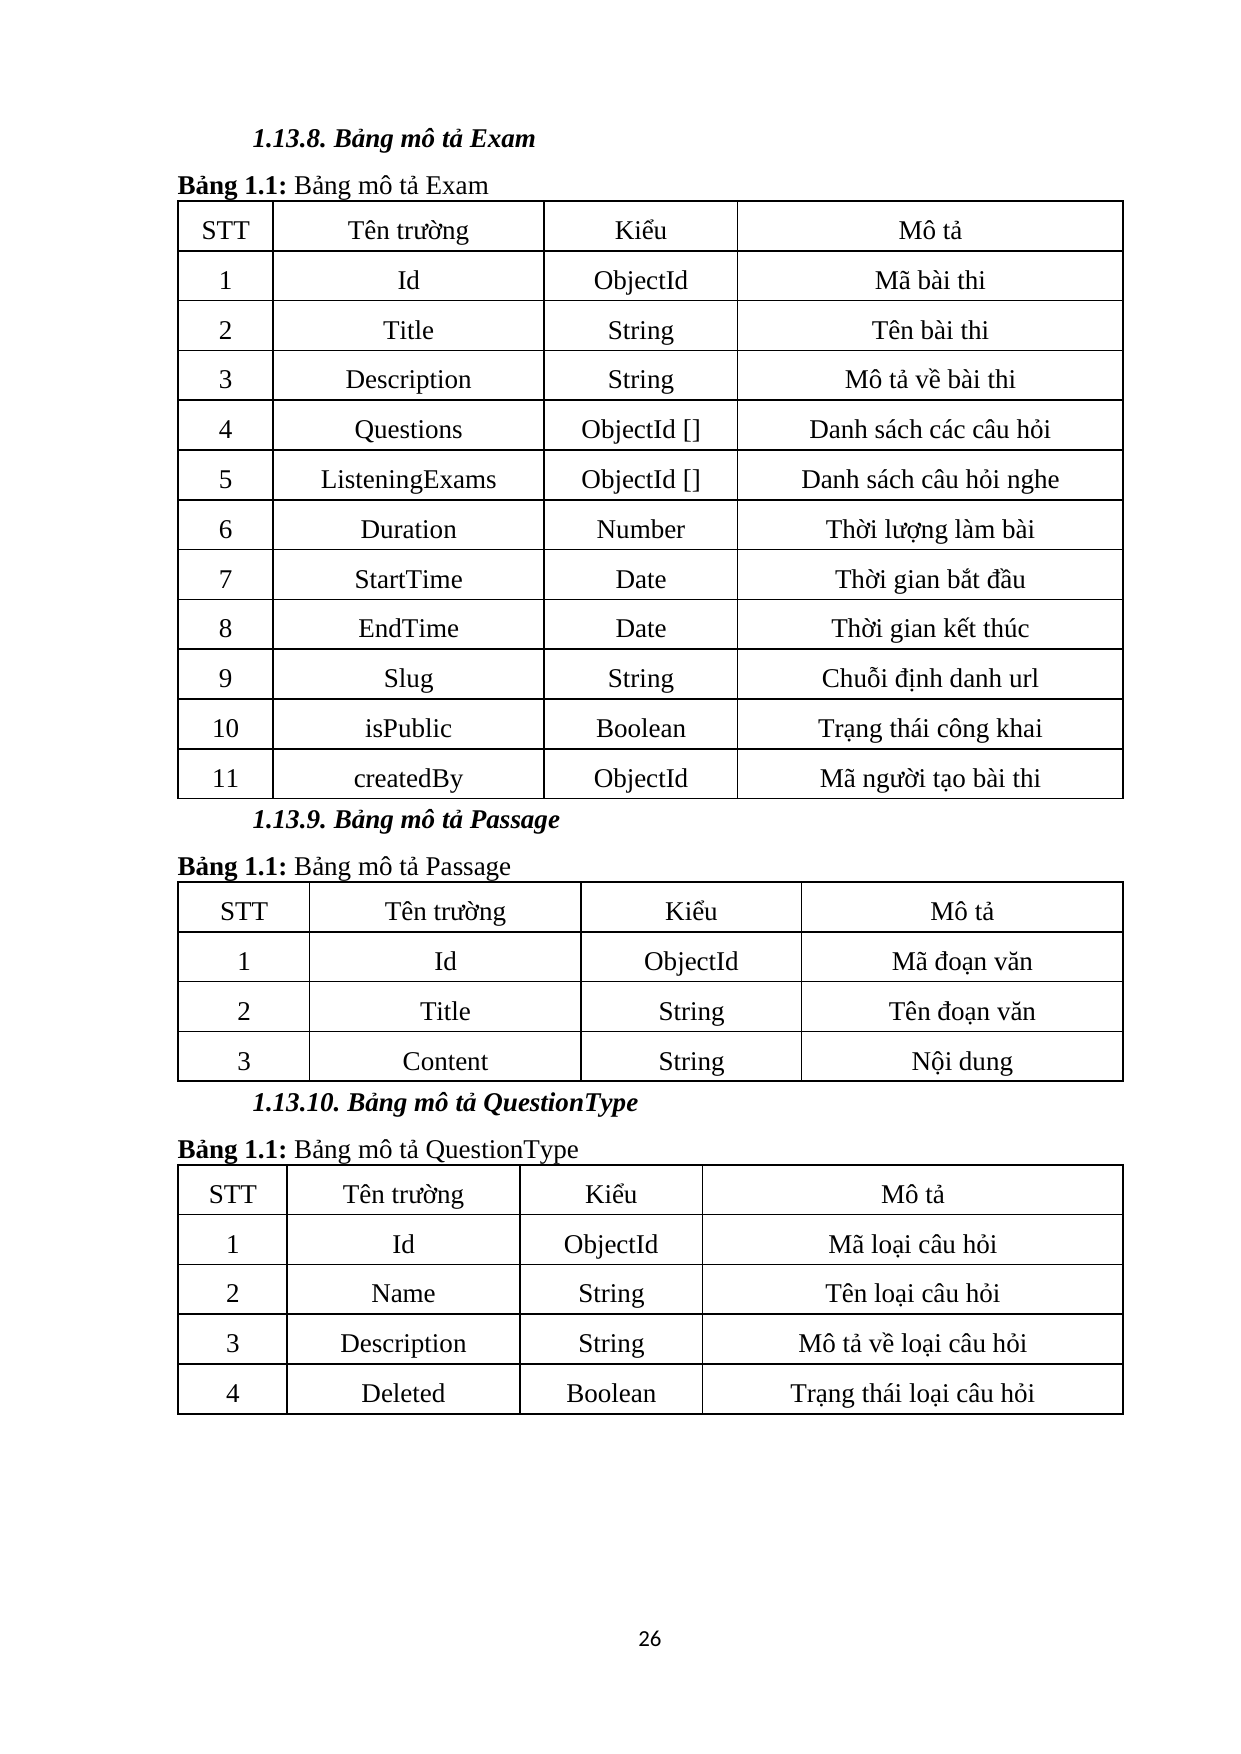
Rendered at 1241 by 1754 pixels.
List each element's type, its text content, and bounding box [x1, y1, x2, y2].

table_cell 7 [179, 550, 272, 598]
table_cell Slug [274, 650, 543, 698]
table_cell 3 [179, 1032, 309, 1080]
table_cell 1 [179, 933, 309, 981]
table_cell Questions [274, 401, 543, 449]
table_header Tên trường [310, 883, 580, 931]
table_cell Thời lượng làm bài [738, 501, 1122, 549]
text Bảng mô tả QuestionType [177, 1086, 1122, 1117]
table_cell isPublic [274, 700, 543, 748]
table_cell Description [288, 1315, 519, 1363]
table_cell 11 [179, 750, 272, 798]
table_header Kiểu [545, 202, 737, 250]
table_header Mô tả [802, 883, 1122, 931]
table_cell Trạng thái loại câu hỏi [703, 1365, 1122, 1413]
table_cell Mã đoạn văn [802, 933, 1122, 981]
table_cell Danh sách câu hỏi nghe [738, 451, 1122, 499]
table_cell 4 [179, 401, 272, 449]
table_header Mô tả [738, 202, 1122, 250]
table_header Kiểu [582, 883, 801, 931]
table_cell Mã bài thi [738, 252, 1122, 300]
table_cell Number [545, 501, 737, 549]
table_cell Id [288, 1215, 519, 1263]
table_cell createdBy [274, 750, 543, 798]
table_header Mô tả [703, 1166, 1122, 1214]
table_cell Deleted [288, 1365, 519, 1413]
table_header Kiểu [521, 1166, 702, 1214]
table_cell 4 [179, 1365, 286, 1413]
table_cell 1 [179, 1215, 286, 1263]
text Bảng mô tả Exam [177, 169, 1122, 200]
table_cell 10 [179, 700, 272, 748]
table_cell Tên loại câu hỏi [703, 1265, 1122, 1313]
text Bảng mô tả QuestionType [177, 1133, 1122, 1164]
table_cell Title [310, 982, 580, 1031]
table_cell Chuỗi định danh url [738, 650, 1122, 698]
table_cell String [545, 650, 737, 698]
table_cell Name [288, 1265, 519, 1313]
table_cell Title [274, 301, 543, 349]
text Bảng mô tả Exam [177, 122, 1122, 153]
table_header Tên trường [288, 1166, 519, 1214]
table_cell 2 [179, 301, 272, 349]
table_cell 2 [179, 1265, 286, 1313]
table_cell Mô tả về loại câu hỏi [703, 1315, 1122, 1363]
table_cell 2 [179, 982, 309, 1031]
table_cell 1 [179, 252, 272, 300]
table_header STT [179, 883, 309, 931]
text Bảng mô tả Passage [177, 850, 1122, 881]
table_cell 6 [179, 501, 272, 549]
table_cell Boolean [521, 1365, 702, 1413]
table_cell Id [274, 252, 543, 300]
table_cell Mã người tạo bài thi [738, 750, 1122, 798]
table_cell Tên đoạn văn [802, 982, 1122, 1031]
table_cell ObjectId [] [545, 401, 737, 449]
table_cell 3 [179, 1315, 286, 1363]
table_cell String [521, 1265, 702, 1313]
table_cell Mô tả về bài thi [738, 351, 1122, 399]
table_cell Thời gian bắt đầu [738, 550, 1122, 598]
table_cell String [521, 1315, 702, 1363]
table_cell Duration [274, 501, 543, 549]
table_cell String [545, 301, 737, 349]
table_header Tên trường [274, 202, 543, 250]
table_cell 3 [179, 351, 272, 399]
table_cell 5 [179, 451, 272, 499]
table_cell 8 [179, 600, 272, 648]
table_cell Date [545, 550, 737, 598]
table_cell ObjectId [] [545, 451, 737, 499]
table_cell ObjectId [521, 1215, 702, 1263]
table_cell ListeningExams [274, 451, 543, 499]
table_cell Trạng thái công khai [738, 700, 1122, 748]
table_cell Content [310, 1032, 580, 1080]
table_cell Nội dung [802, 1032, 1122, 1080]
table_cell String [582, 982, 801, 1031]
table_cell Mã loại câu hỏi [703, 1215, 1122, 1263]
table_cell StartTime [274, 550, 543, 598]
table_cell ObjectId [545, 750, 737, 798]
table_header STT [179, 202, 272, 250]
table_cell ObjectId [545, 252, 737, 300]
table_cell Date [545, 600, 737, 648]
table_cell ObjectId [582, 933, 801, 981]
table_header STT [179, 1166, 286, 1214]
text Bảng mô tả Passage [177, 803, 1122, 834]
table_cell String [545, 351, 737, 399]
table_cell EndTime [274, 600, 543, 648]
table_cell Description [274, 351, 543, 399]
table_cell Tên bài thi [738, 301, 1122, 349]
table_cell Boolean [545, 700, 737, 748]
table_cell Id [310, 933, 580, 981]
table_cell String [582, 1032, 801, 1080]
table_cell Danh sách các câu hỏi [738, 401, 1122, 449]
table_cell 9 [179, 650, 272, 698]
table_cell Thời gian kết thúc [738, 600, 1122, 648]
